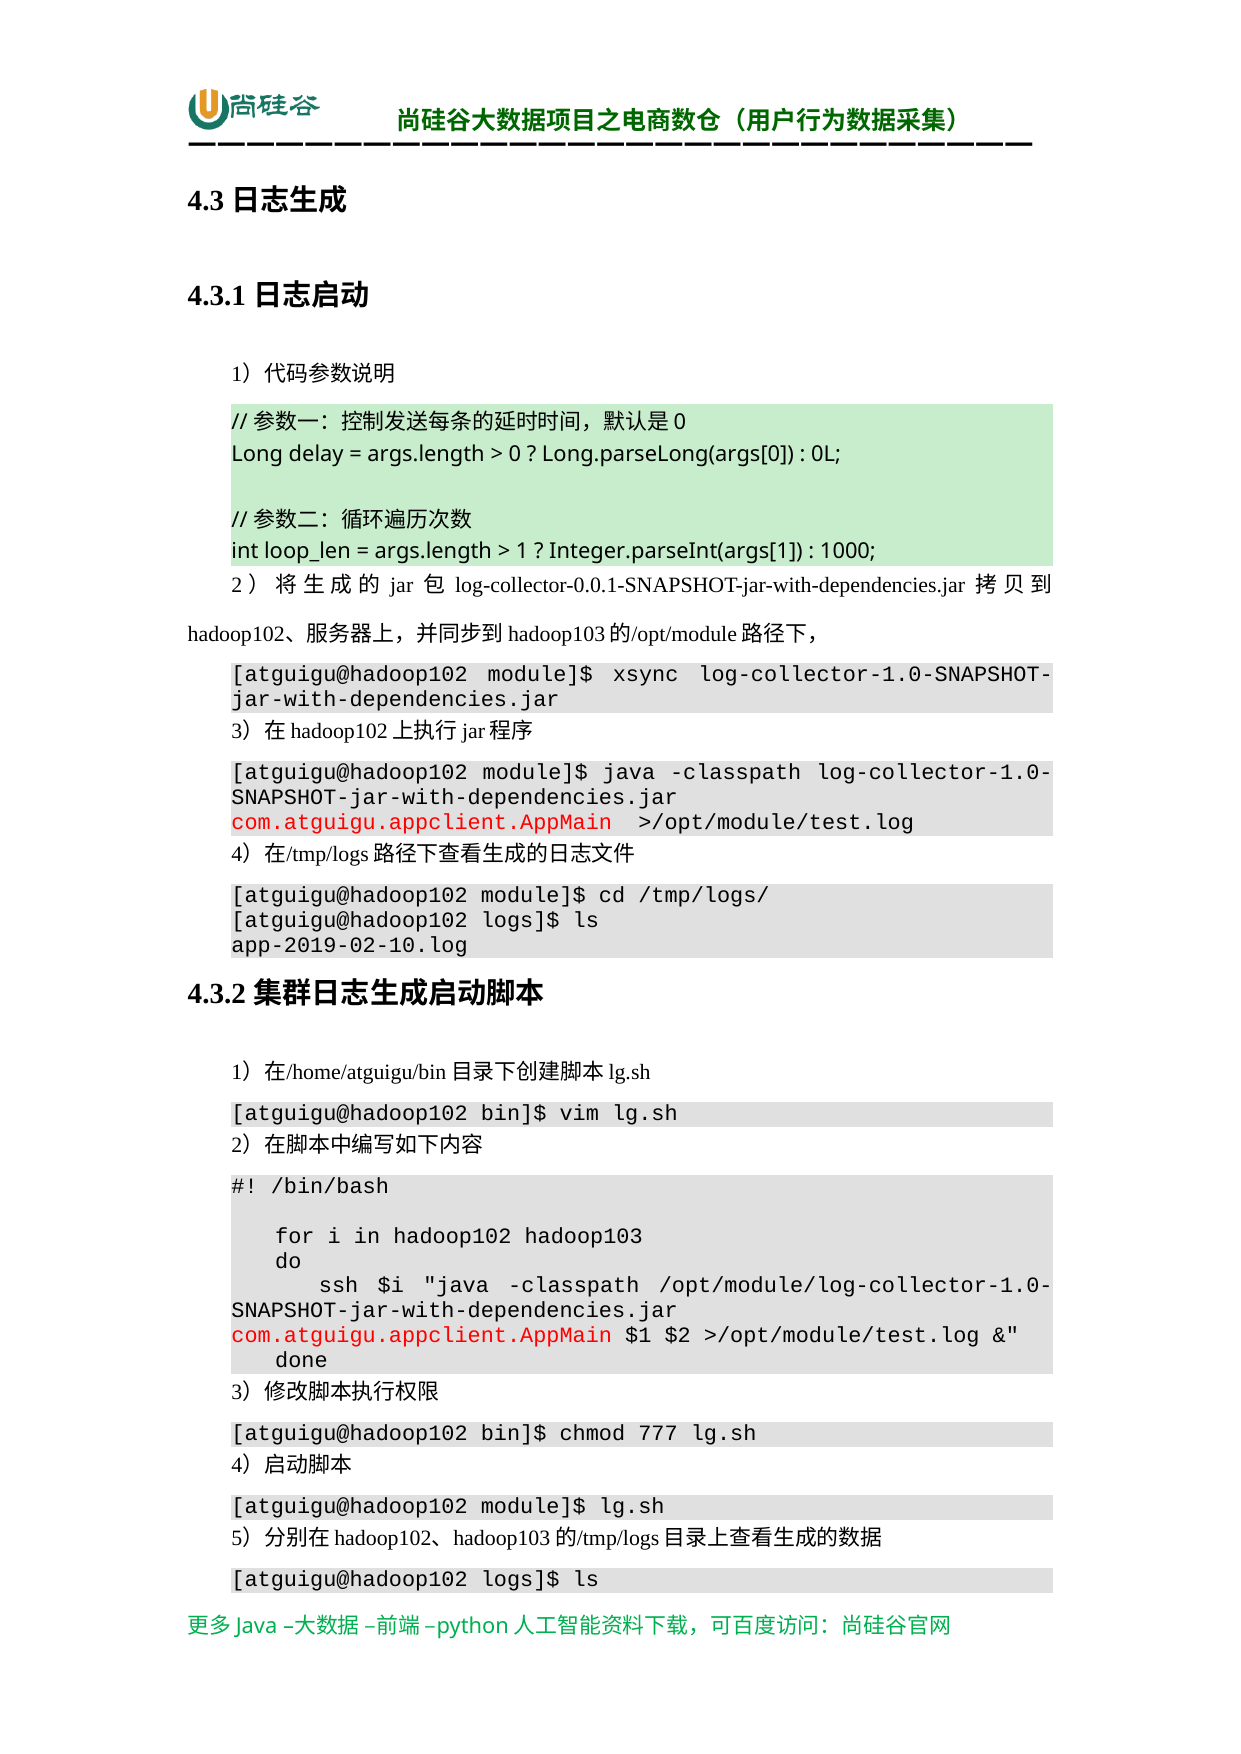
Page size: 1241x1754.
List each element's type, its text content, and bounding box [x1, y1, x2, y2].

text 3）在hadoop102上执行jar程序 [187, 713, 1053, 746]
text done [231, 1349, 1053, 1374]
text for i in hadoop102 hadoop103 [231, 1225, 1053, 1250]
text Long delay = args.length > 0 ? Long.parseLong(args[0]) : 0L; [231, 436, 1053, 469]
text // 参数二：循环遍历次数 [231, 501, 1053, 534]
text [atguigu@hadoop102 logs]$ ls [231, 1568, 1053, 1593]
text 2）将生成的jar包log-collector-0.0.1-SNAPSHOT-jar-with-dependencies.jar拷贝到hadoop102、服务器上，并同步到hadoop103的/opt/module路径下， [187, 566, 1053, 648]
text 4）启动脚本 [187, 1447, 1053, 1479]
text int loop_len = args.length > 1 ? Integer.parseInt(args[1]) : 1000; [231, 534, 1053, 566]
text [atguigu@hadoop102 module]$ lg.sh [231, 1495, 1053, 1520]
text [atguigu@hadoop102 module]$ java -classpath log-collector-1.0-SNAPSHOT-jar-with-dependencies.jar com.atguigu.appclient.AppMain >/opt/module/test.log [231, 761, 1053, 836]
text [atguigu@hadoop102 bin]$ vim lg.sh [231, 1102, 1053, 1127]
text 2）在脚本中编写如下内容 [187, 1127, 1053, 1159]
subtitle 4.3.1 日志启动 [187, 260, 1053, 325]
text [atguigu@hadoop102 module]$ cd /tmp/logs/ [231, 884, 1053, 909]
text #! /bin/bash [231, 1175, 1053, 1200]
text ssh $i "java -classpath /opt/module/log-collector-1.0-SNAPSHOT-jar-with-dependencies.jar com.atguigu.appclient.AppMain $1 $2 >/opt/module/test.log &" [231, 1274, 1053, 1349]
text [atguigu@hadoop102 logs]$ ls [231, 909, 1053, 934]
text app-2019-02-10.log [231, 934, 1053, 958]
subtitle 4.3 日志生成 [187, 165, 1053, 230]
text 4）在/tmp/logs路径下查看生成的日志文件 [187, 836, 1053, 868]
picture [187, 88, 320, 130]
text do [231, 1250, 1053, 1274]
text 1）代码参数说明 [187, 356, 1053, 388]
text 1）在/home/atguigu/bin目录下创建脚本lg.sh [187, 1054, 1053, 1086]
subtitle 4.3.2 集群日志生成启动脚本 [187, 958, 1053, 1023]
text [atguigu@hadoop102 bin]$ chmod 777 lg.sh [231, 1422, 1053, 1447]
text 5）分别在hadoop102、hadoop103的/tmp/logs目录上查看生成的数据 [187, 1520, 1053, 1552]
text [atguigu@hadoop102 module]$ xsync log-collector-1.0-SNAPSHOT-jar-with-dependencies.jar [231, 663, 1053, 713]
text 3）修改脚本执行权限 [187, 1374, 1053, 1406]
text // 参数一：控制发送每条的延时时间，默认是0 [231, 404, 1053, 436]
